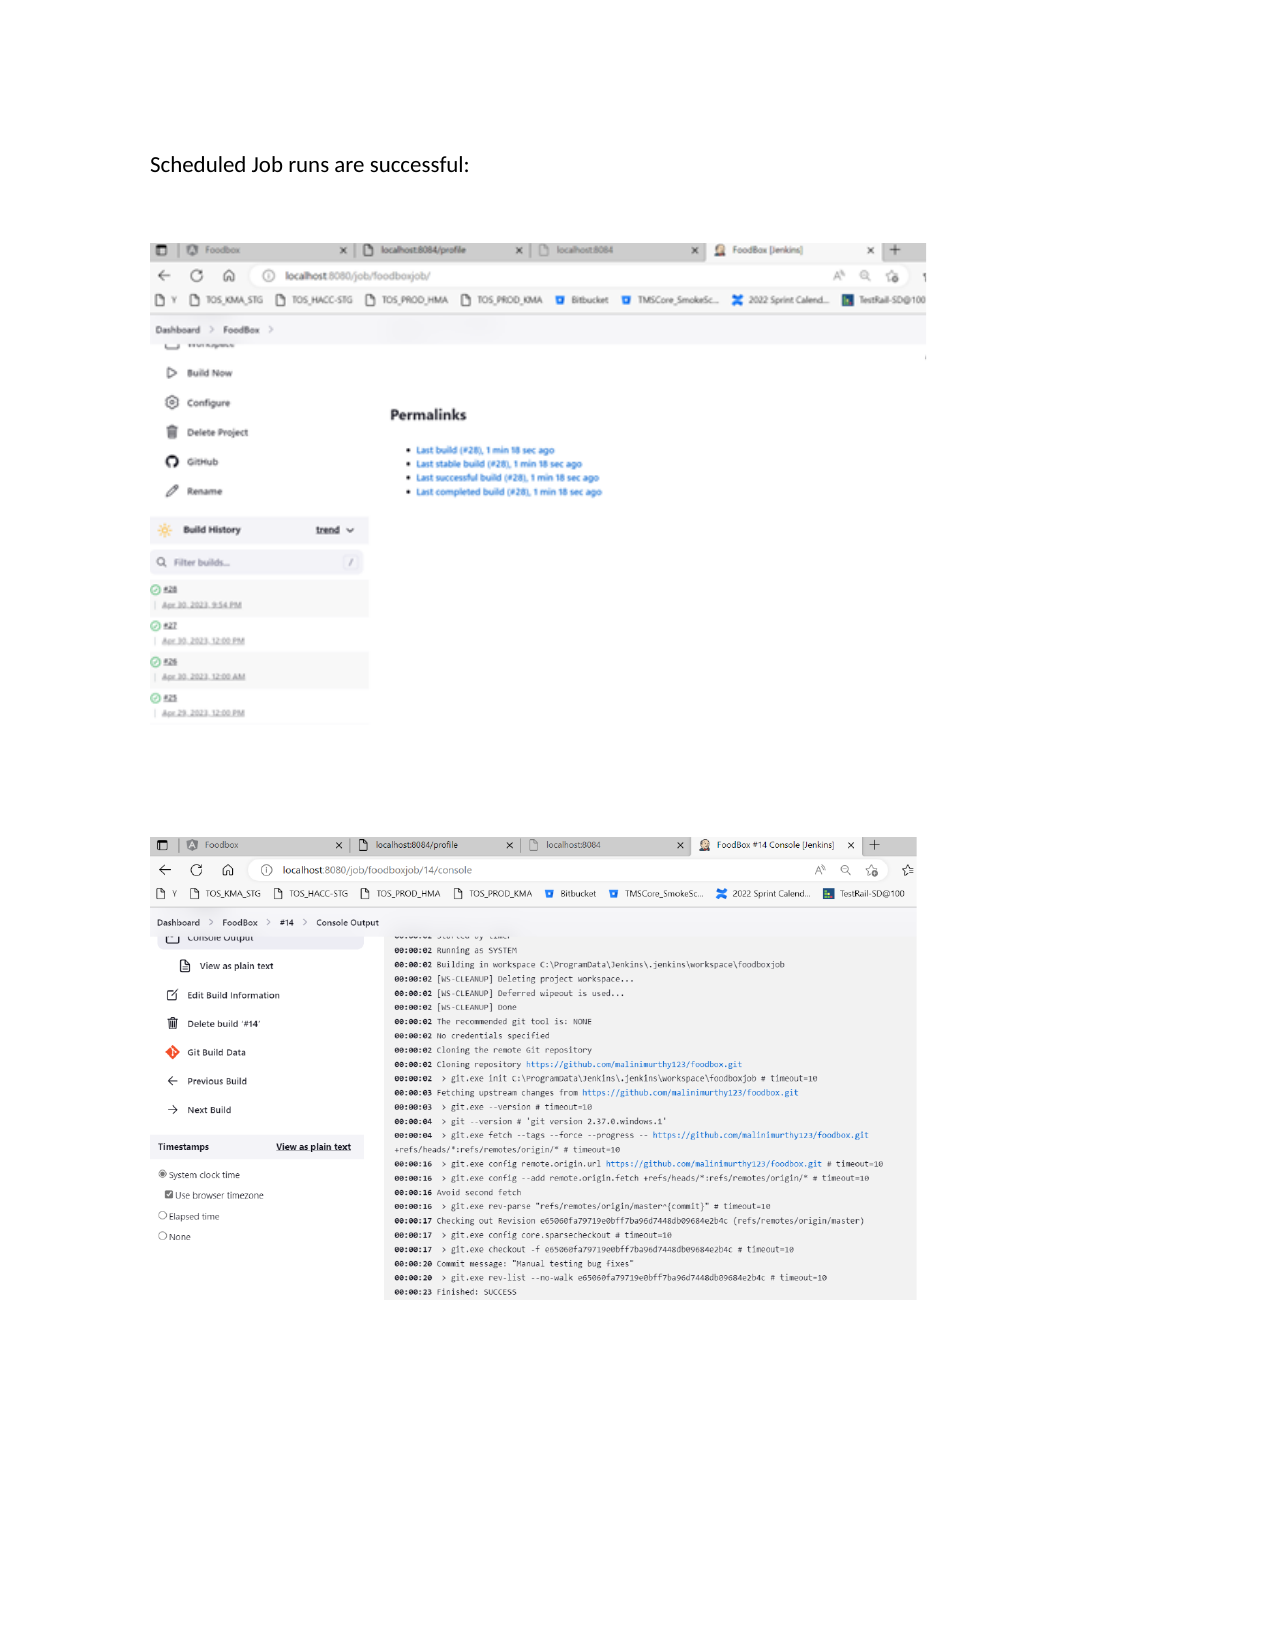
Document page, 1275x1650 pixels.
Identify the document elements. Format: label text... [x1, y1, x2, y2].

text Scheduled Job runs are successful: [150, 150, 1125, 178]
picture [150, 243, 927, 725]
picture [150, 837, 917, 1300]
